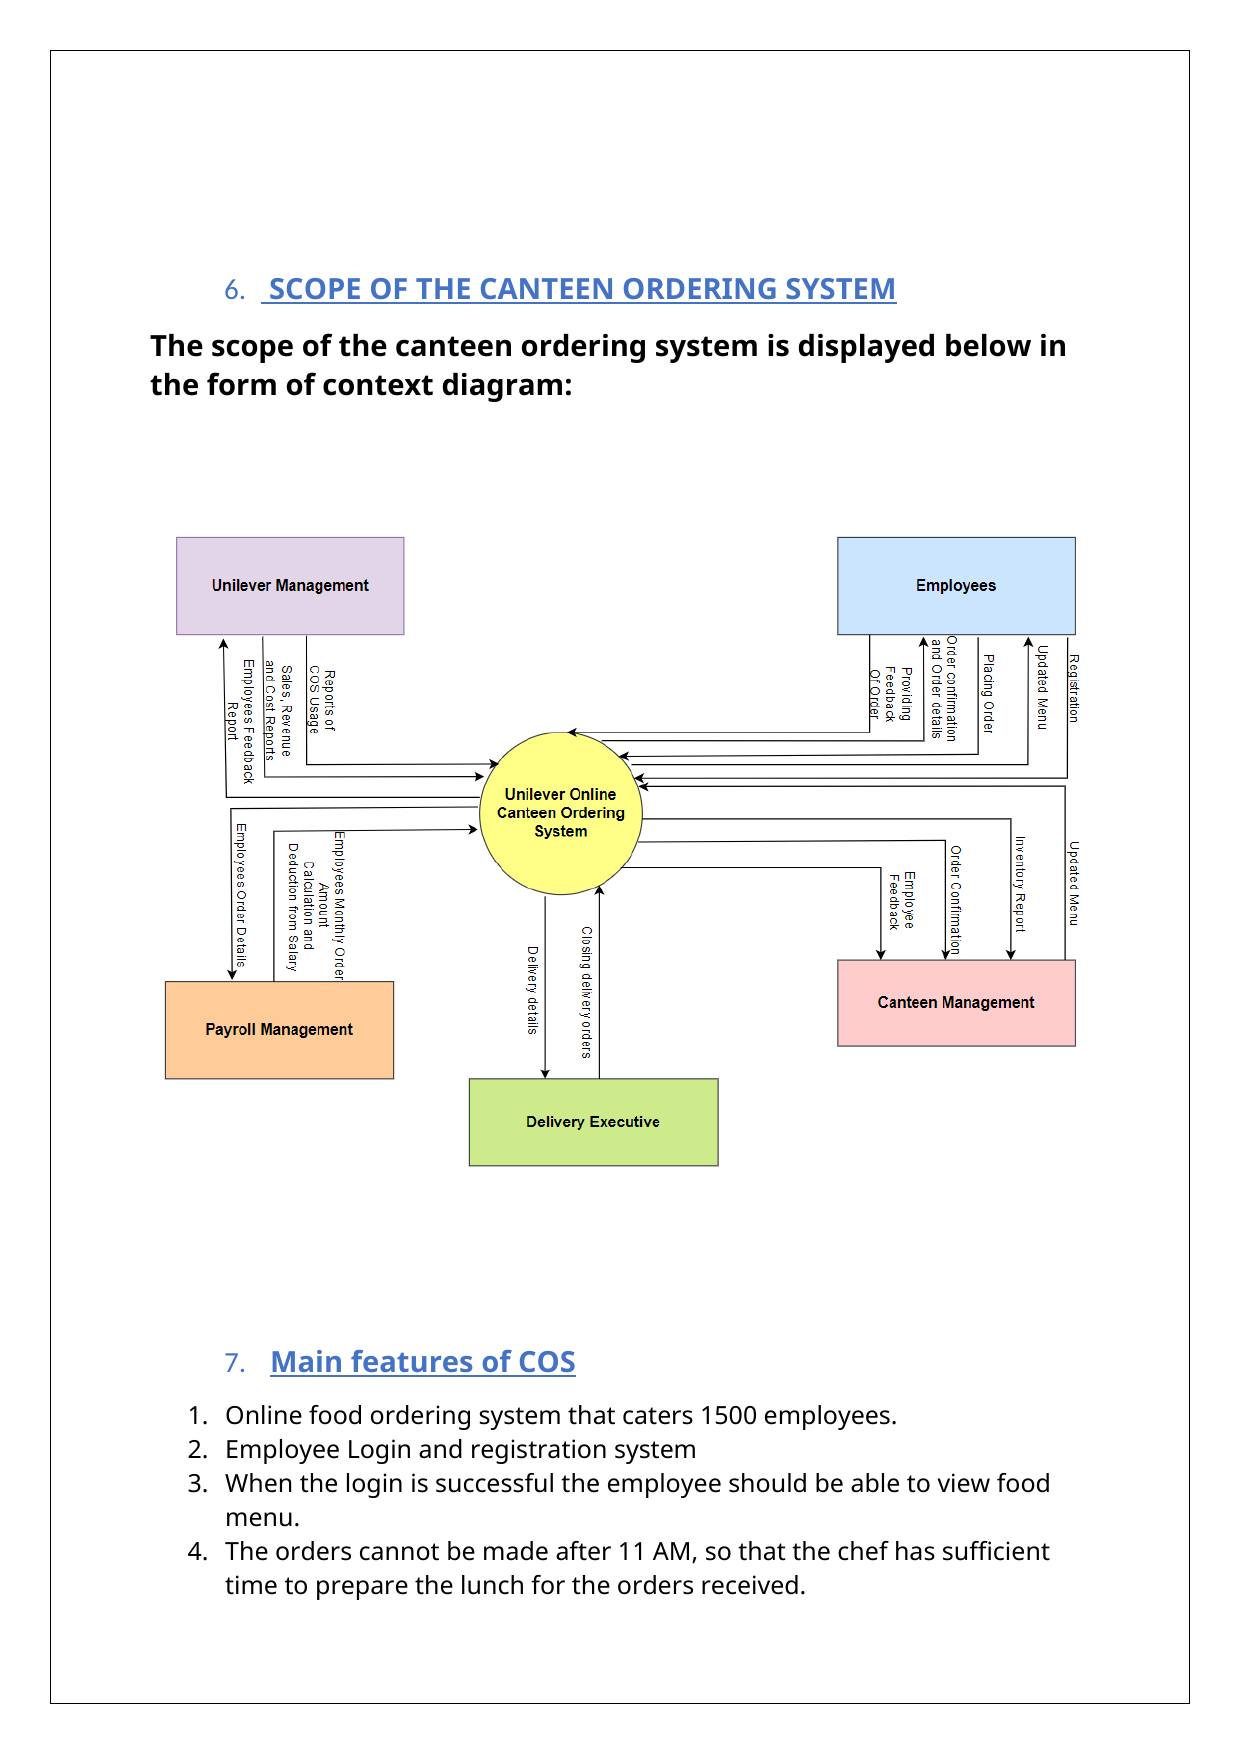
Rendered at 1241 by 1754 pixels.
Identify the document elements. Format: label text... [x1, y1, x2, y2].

list When the login is successful the employee should be able to view food menu. [187, 1466, 1090, 1534]
list The orders cannot be made after 11 AM, so that the chef has sufficient time to prepare the lunch for the orders received. [187, 1534, 1090, 1602]
text The scope of the canteen ordering system is displayed below in the form of context diagram: [150, 325, 1090, 404]
list Online food ordering system that caters 1500 employees. [187, 1398, 1090, 1432]
list Employee Login and registration system [187, 1432, 1090, 1466]
picture [150, 521, 1121, 1172]
list SCOPE OF THE CANTEEN ORDERING SYSTEM [224, 268, 1090, 308]
list Main features of COS [224, 1341, 1090, 1381]
